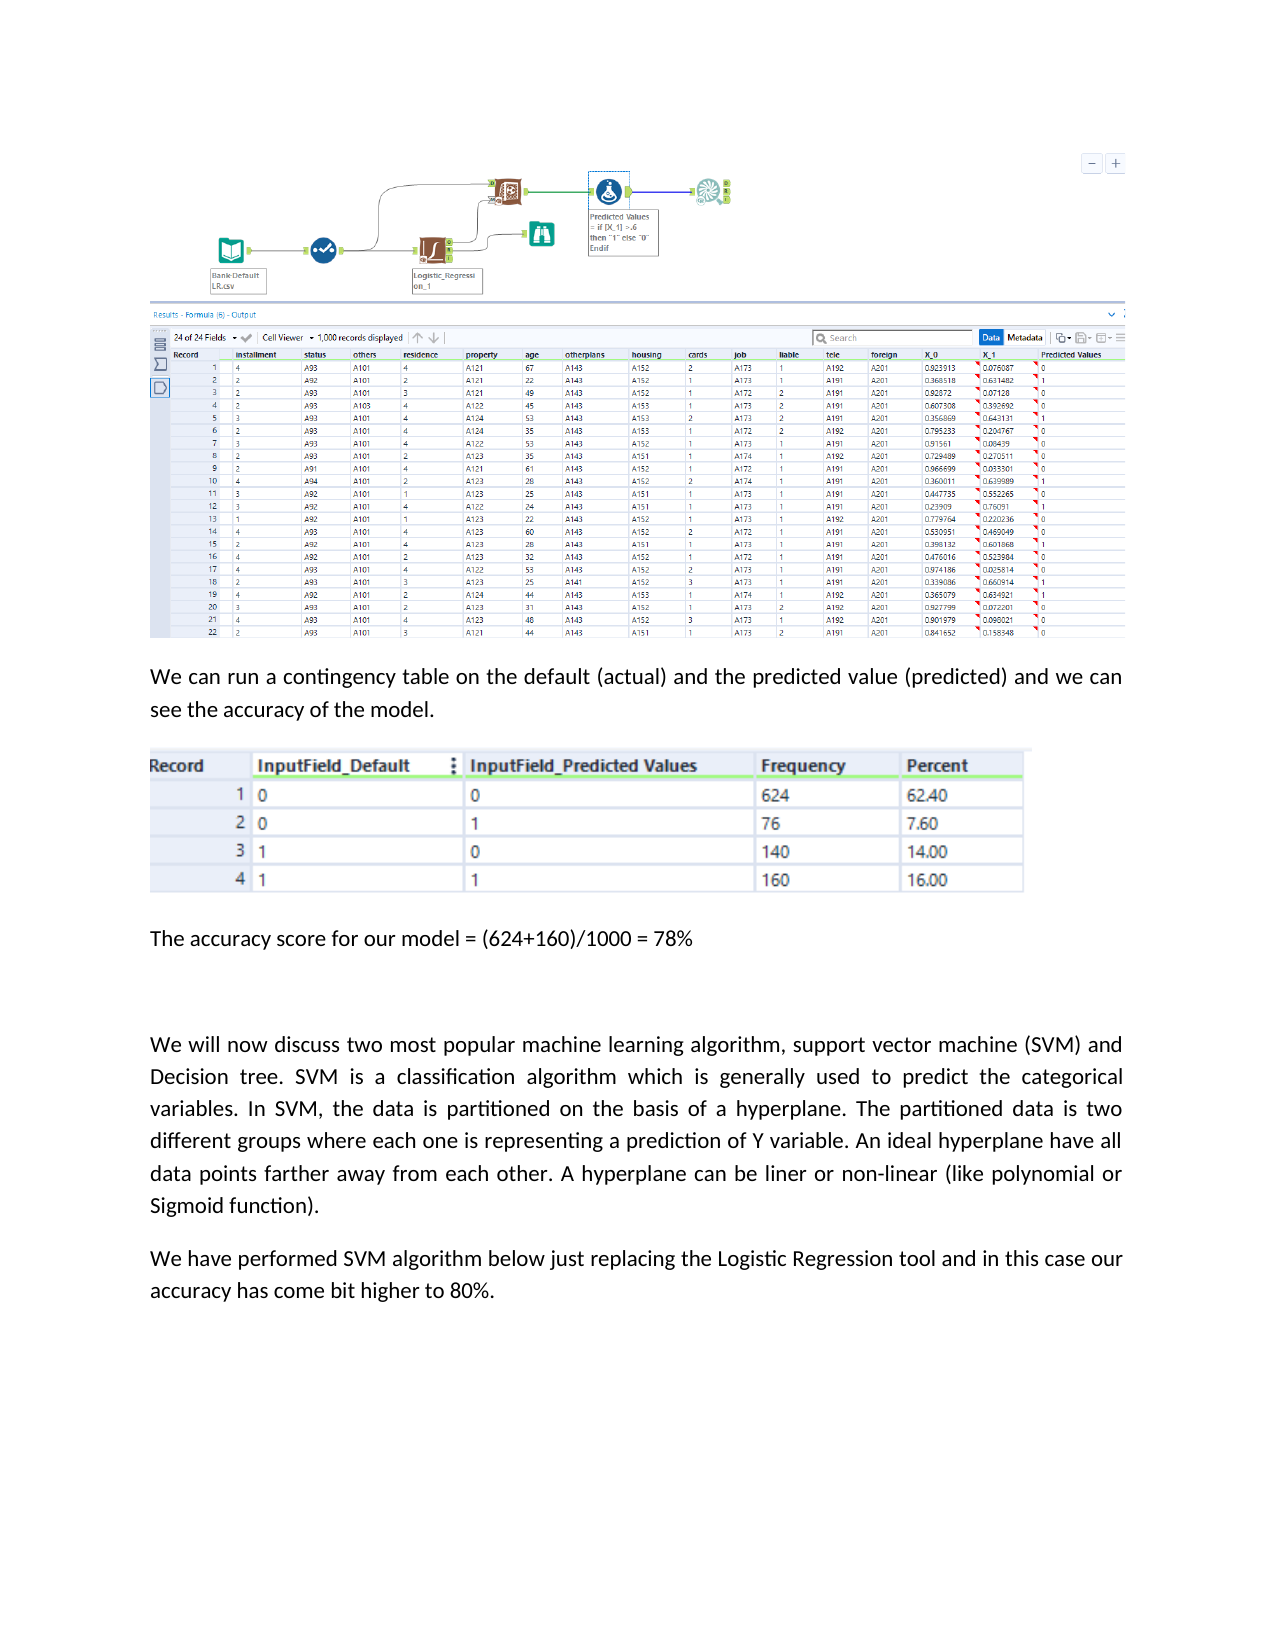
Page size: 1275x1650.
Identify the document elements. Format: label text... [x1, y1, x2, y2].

text We will now discuss two most popular machine learning algorithm, support vector machine (SVM) and Decision tree. SVM is a classification algorithm which is generally used to predict the categorical variables. In SVM, the data is partitioned on the basis of a hyperplane. The partitioned data is two different groups where each one is representing a prediction of Y variable. An ideal hyperplane have all data points farther away from each other. A hyperplane can be liner or non-linear (like polynomial or Sigmoid function). [150, 1030, 1125, 1219]
text We can run a contingency table on the default (actual) and the predicted value (predicted) and we can see the accuracy of the model. [150, 662, 1125, 723]
picture [150, 150, 1125, 638]
text The accuracy score for our model = (624+160)/1000 = 78% [150, 924, 1125, 952]
text We have performed SVM algorithm below just replacing the Logistic Regression tool and in this case our accuracy has come bit higher to 80%. [150, 1244, 1125, 1304]
picture [150, 747, 1032, 899]
